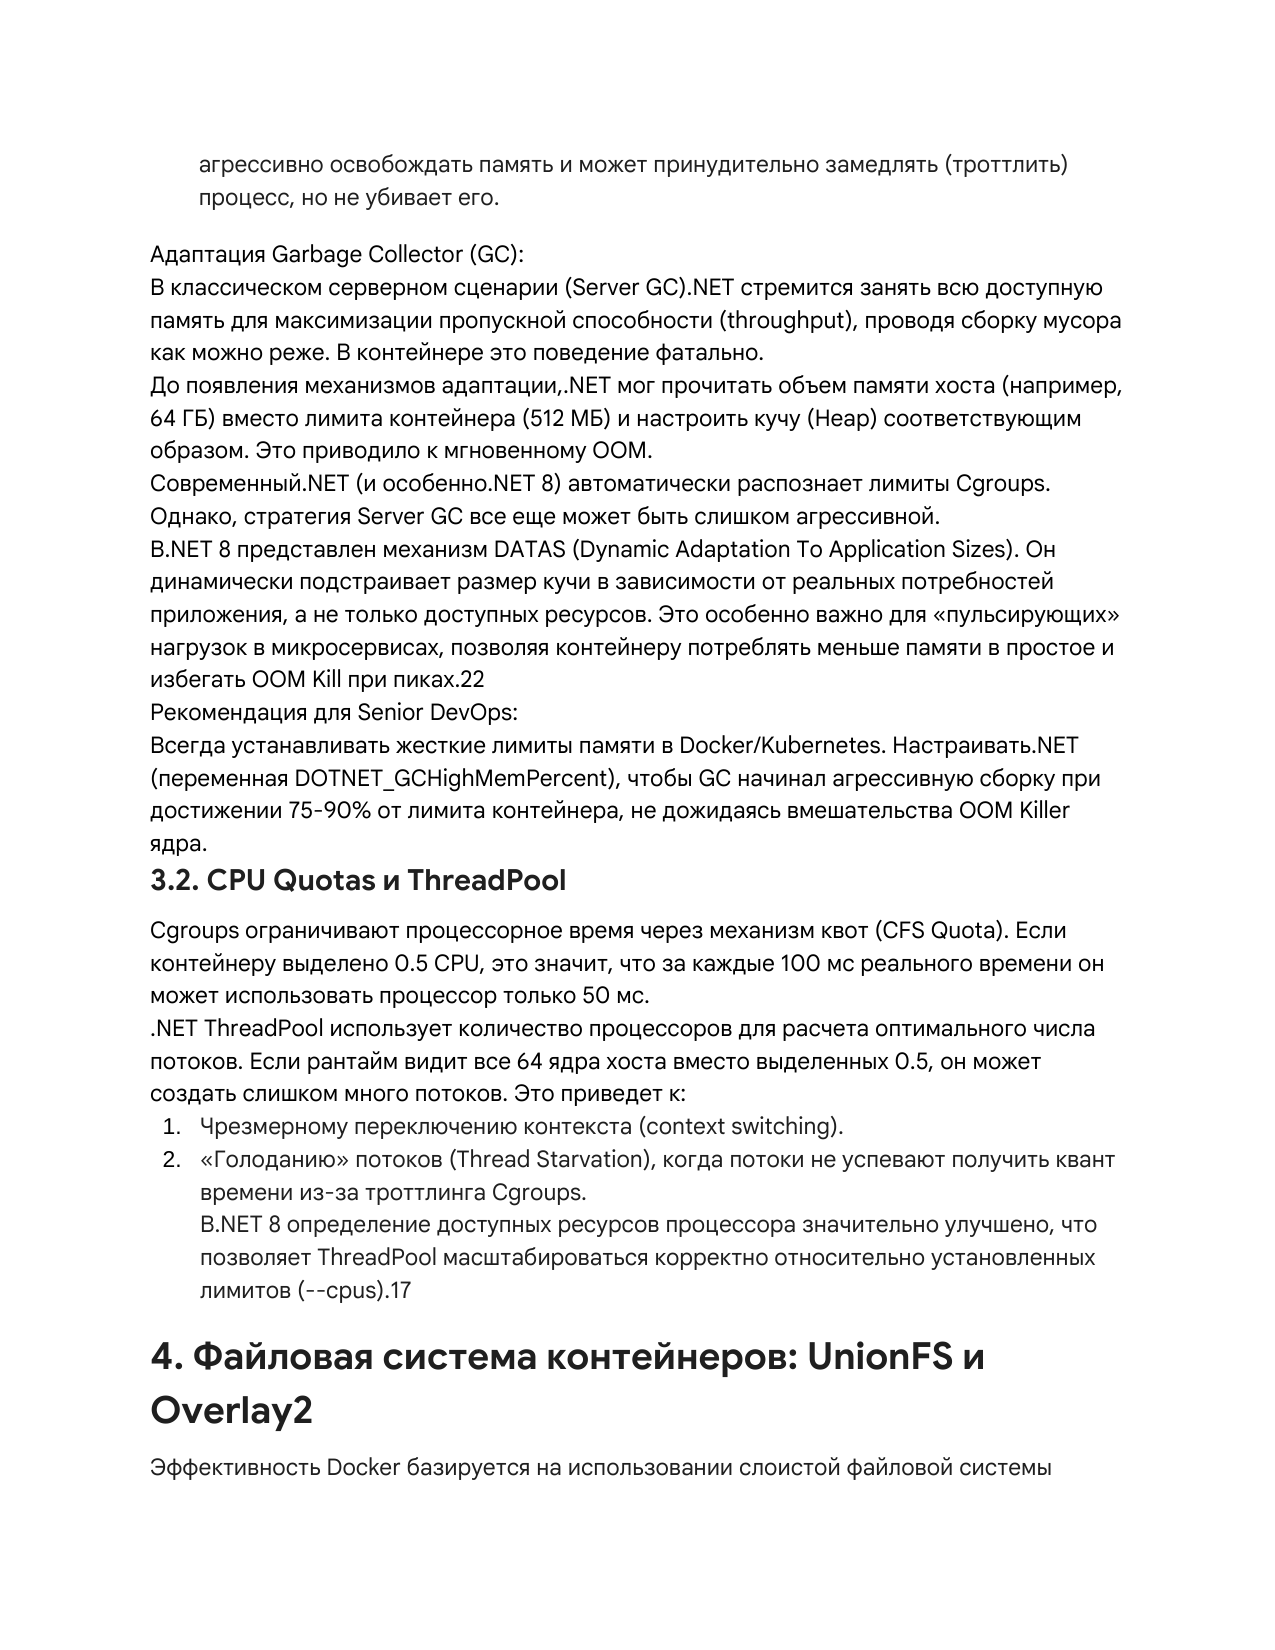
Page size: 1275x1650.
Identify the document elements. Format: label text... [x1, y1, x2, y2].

text Всегда устанавливать жесткие лимиты памяти в Docker/Kubernetes. Настраивать.NET (переменная DOTNET_GCHighMemPercent), чтобы GC начинал агрессивную сборку при достижении 75-90% от лимита контейнера, не дожидаясь вмешательства OOM Killer ядра. [150, 731, 1125, 858]
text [150, 1453, 1125, 1482]
subtitle 3.2. CPU Quotas и ThreadPool [150, 862, 1125, 898]
text Адаптация Garbage Collector (GC): [150, 240, 1125, 269]
text В классическом серверном сценарии (Server GC).NET стремится занять всю доступную память для максимизации пропускной способности (throughput), проводя сборку мусора как можно реже. В контейнере это поведение фатально. [150, 273, 1125, 367]
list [161, 150, 1125, 211]
text Современный.NET (и особенно.NET 8) автоматически распознает лимиты Cgroups. Однако, стратегия Server GC все еще может быть слишком агрессивной. [150, 469, 1125, 531]
text До появления механизмов адаптации,.NET мог прочитать объем памяти хоста (например, 64 ГБ) вместо лимита контейнера (512 МБ) и настроить кучу (Heap) соответствующим образом. Это приводило к мгновенному OOM. [150, 371, 1125, 465]
text .NET ThreadPool использует количество процессоров для расчета оптимального числа потоков. Если рантайм видит все 64 ядра хоста вместо выделенных 0.5, он может создать слишком много потоков. Это приведет к: [150, 1014, 1125, 1108]
text В.NET 8 представлен механизм DATAS (Dynamic Adaptation To Application Sizes). Он динамически подстраивает размер кучи в зависимости от реальных потребностей приложения, а не только доступных ресурсов. Это особенно важно для «пульсирующих» нагрузок в микросервисах, позволяя контейнеру потреблять меньше памяти в простое и избегать OOM Kill при пиках.22 [150, 535, 1125, 694]
subtitle 4. Файловая система контейнеров: UnionFS и Overlay2 [150, 1333, 1125, 1434]
list «Голоданию» потоков (Thread Starvation), когда потоки не успевают получить квант времени из-за троттлинга Cgroups. В.NET 8 определение доступных ресурсов процессора значительно улучшено, что позволяет ThreadPool масштабироваться корректно относительно установленных лимитов (--cpus).17 [162, 1145, 1125, 1304]
list Чрезмерному переключению контекста (context switching). [162, 1112, 1125, 1141]
text Рекомендация для Senior DevOps: [150, 698, 1125, 727]
text Cgroups ограничивают процессорное время через механизм квот (CFS Quota). Если контейнеру выделено 0.5 CPU, это значит, что за каждые 100 мс реального времени он может использовать процессор только 50 мс. [150, 916, 1125, 1010]
